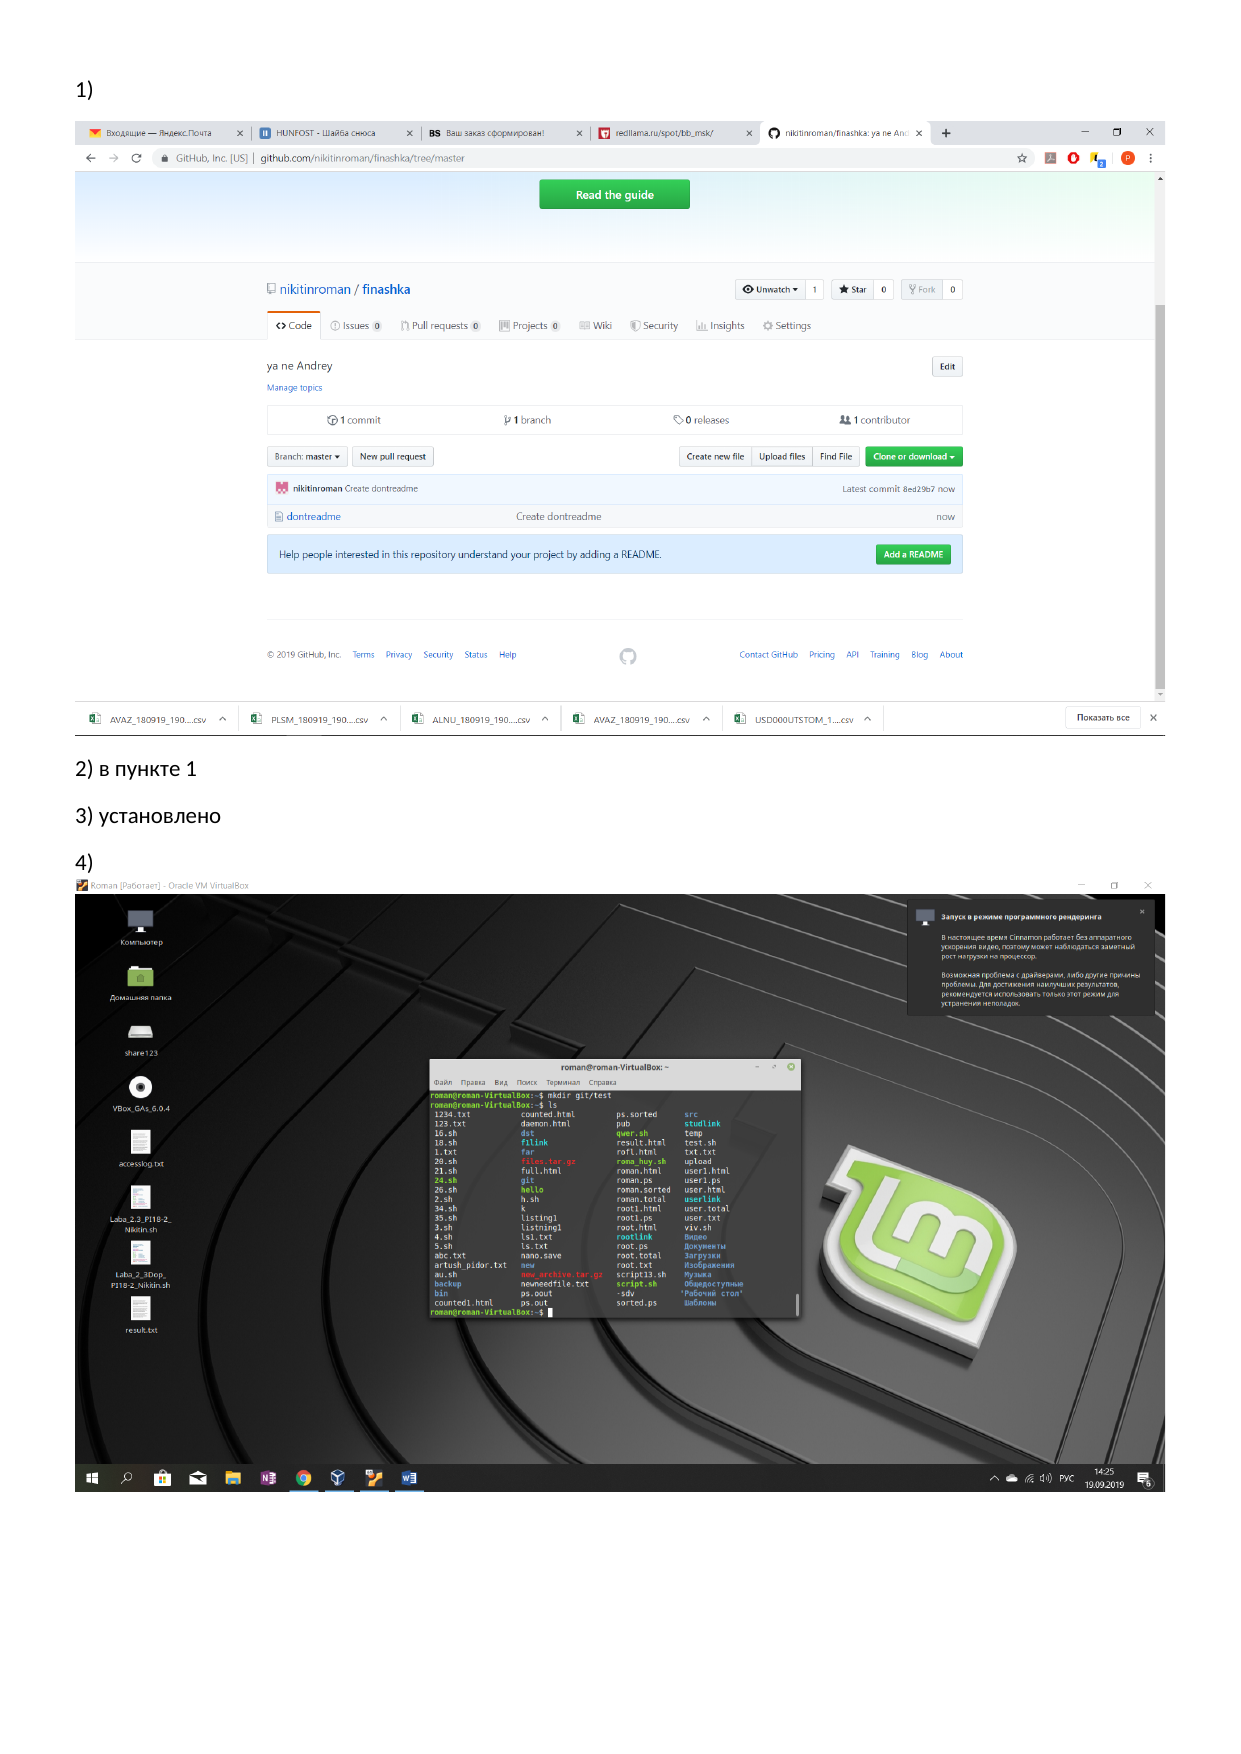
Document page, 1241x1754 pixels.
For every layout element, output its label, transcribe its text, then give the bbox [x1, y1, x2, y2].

picture [75, 877, 1166, 1492]
text 3) установлено [75, 801, 1165, 829]
text 1) [75, 75, 1165, 103]
text 4) [75, 848, 1165, 877]
text 2) в пункте 1 [75, 754, 1165, 782]
picture [75, 121, 1166, 736]
